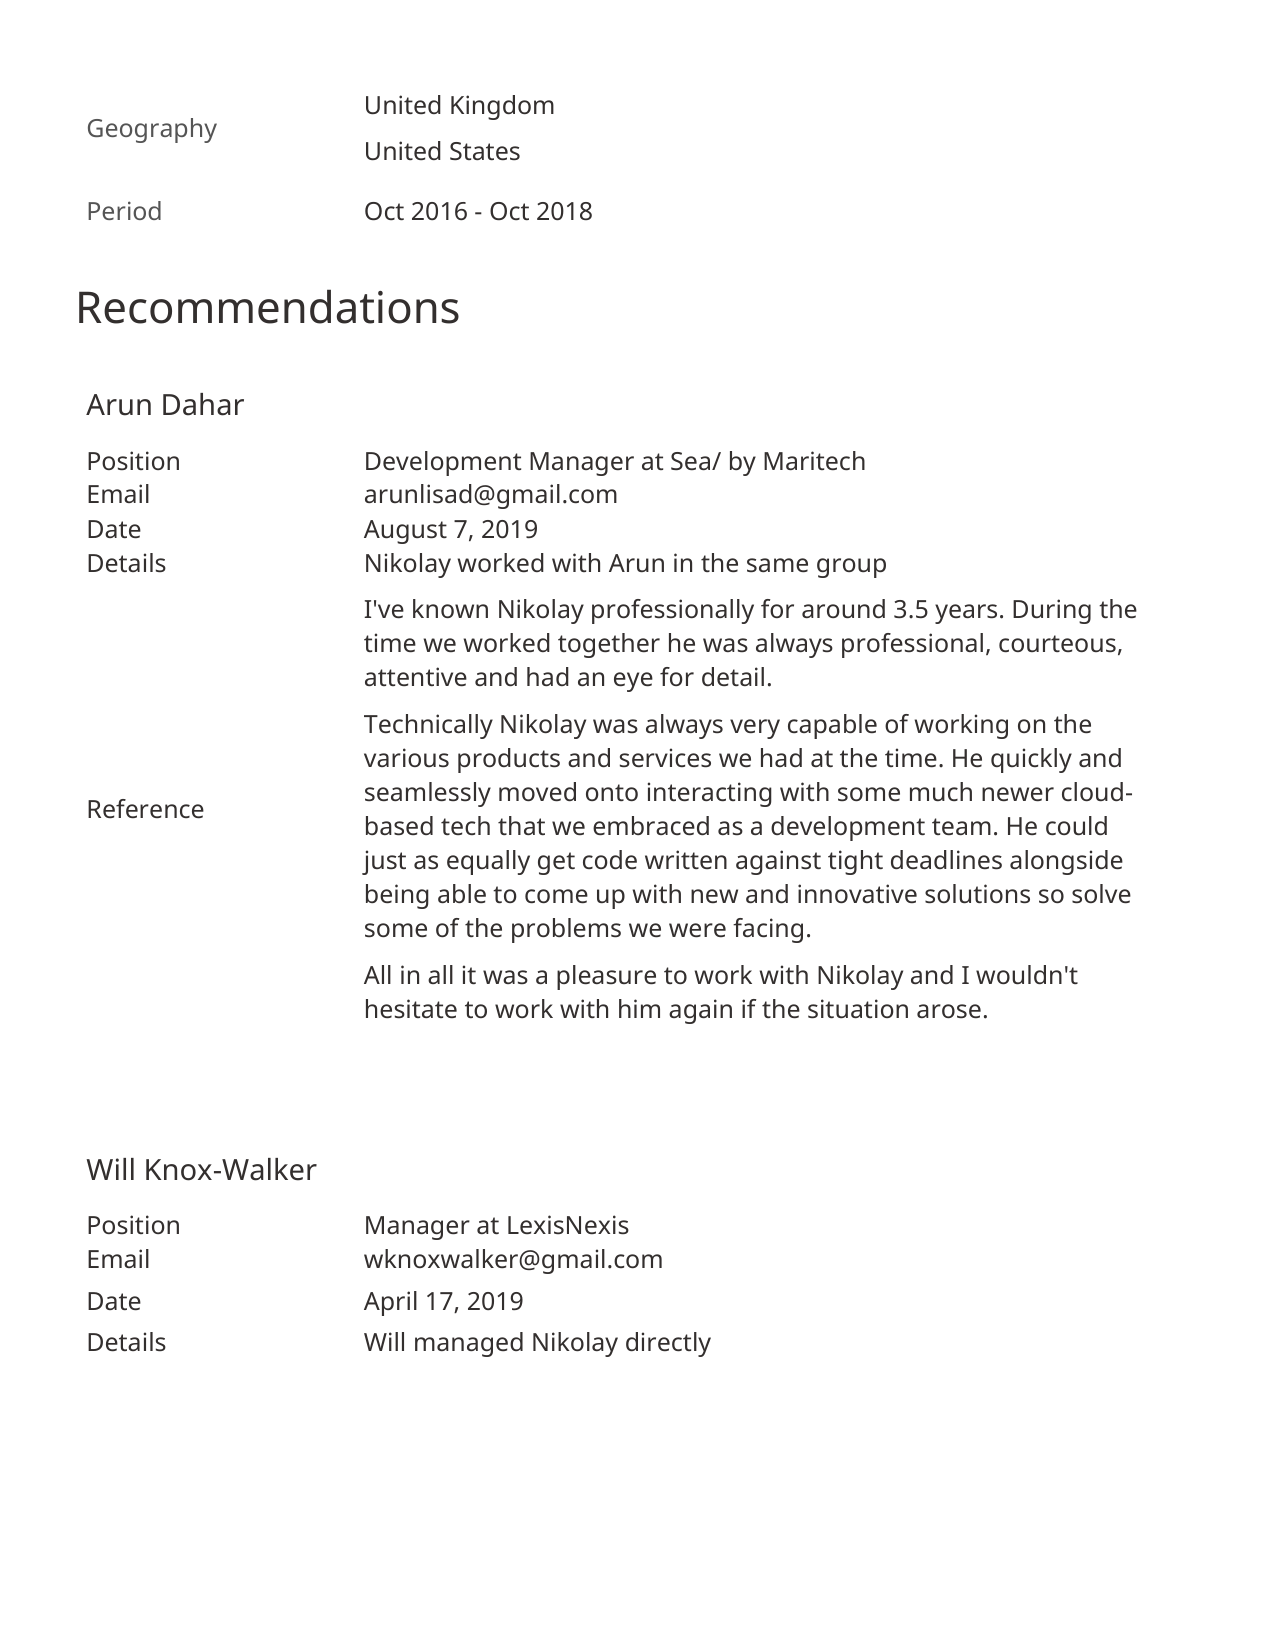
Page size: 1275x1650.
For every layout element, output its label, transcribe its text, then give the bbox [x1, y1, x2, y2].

table_cell United Kingdom United States [353, 75, 1162, 181]
table_cell Manager at LexisNexis [353, 1208, 1162, 1242]
table_cell arunlisad@gmail.com [353, 477, 1162, 511]
subtitle Recommendations [75, 277, 1200, 337]
table_header Will Knox-Walker [75, 1131, 1162, 1208]
table_cell Email [75, 477, 352, 511]
table_cell Reference [75, 579, 352, 1038]
table_cell Email [75, 1242, 352, 1276]
table_cell Nikolay worked with Arun in the same group [353, 545, 1162, 579]
table_cell Position [75, 443, 352, 477]
table_cell April 17, 2019 [353, 1276, 1162, 1325]
table_cell Details [75, 545, 352, 579]
table_cell Geography [75, 75, 352, 181]
table_header Arun Dahar [75, 366, 1162, 443]
table_cell August 7, 2019 [353, 511, 1162, 545]
table_cell Period [75, 181, 352, 240]
table_cell Oct 2016 - Oct 2018 [353, 181, 1162, 240]
table_cell Date [75, 1276, 352, 1325]
table_cell I've known Nikolay professionally for around 3.5 years. During the time we worked together he was always professional, courteous, attentive and had an eye for detail. Technically Nikolay was always very capable of working on the various products and services we had at the time. He quickly and seamlessly moved onto interacting with some much newer cloud-based tech that we embraced as a development team. He could just as equally get code written against tight deadlines alongside being able to come up with new and innovative solutions so solve some of the problems we were facing. All in all it was a pleasure to work with Nikolay and I wouldn't hesitate to work with him again if the situation arose. [353, 579, 1162, 1038]
table_cell Details [75, 1325, 352, 1359]
table_cell Development Manager at Sea/ by Maritech [353, 443, 1162, 477]
table_cell Will managed Nikolay directly [353, 1325, 1162, 1359]
table_cell Position [75, 1208, 352, 1242]
table_cell Date [75, 511, 352, 545]
table_cell wknoxwalker@gmail.com [353, 1242, 1162, 1276]
